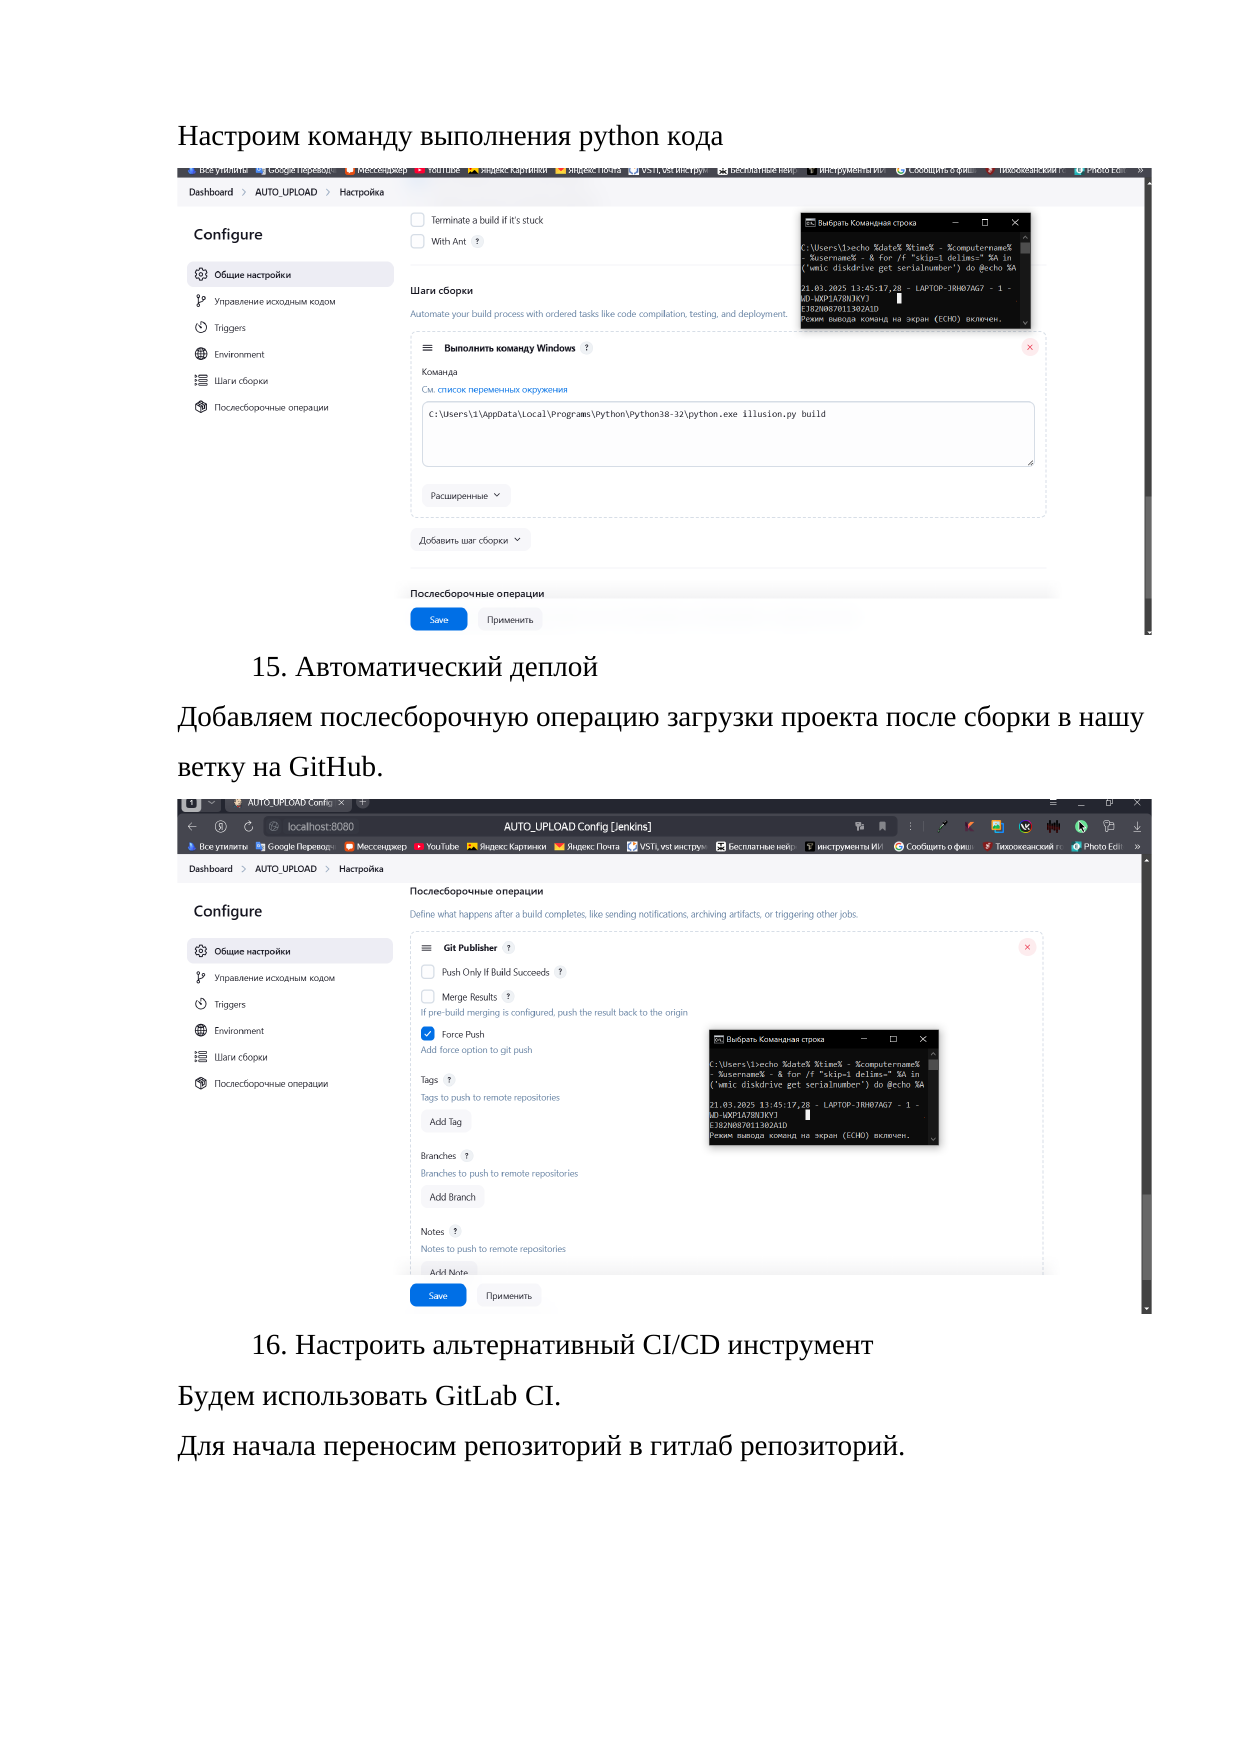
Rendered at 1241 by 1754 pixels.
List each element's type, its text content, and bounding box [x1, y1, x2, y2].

text Добавляем послесборочную операцию загрузки проекта после сборки в нашу ветку на GitHub. [177, 699, 1152, 783]
text Будем использовать GitLab CI. [177, 1378, 1152, 1411]
text Настроим команду выполнения python кода [177, 118, 1152, 152]
text 16. Настроить альтернативный CI/CD инструмент [177, 1327, 1152, 1361]
picture [177, 168, 1152, 635]
text Для начала переносим репозиторий в гитлаб репозиторий. [177, 1428, 1152, 1461]
text 15. Автоматический деплой [177, 649, 1152, 682]
picture [177, 799, 1152, 1314]
